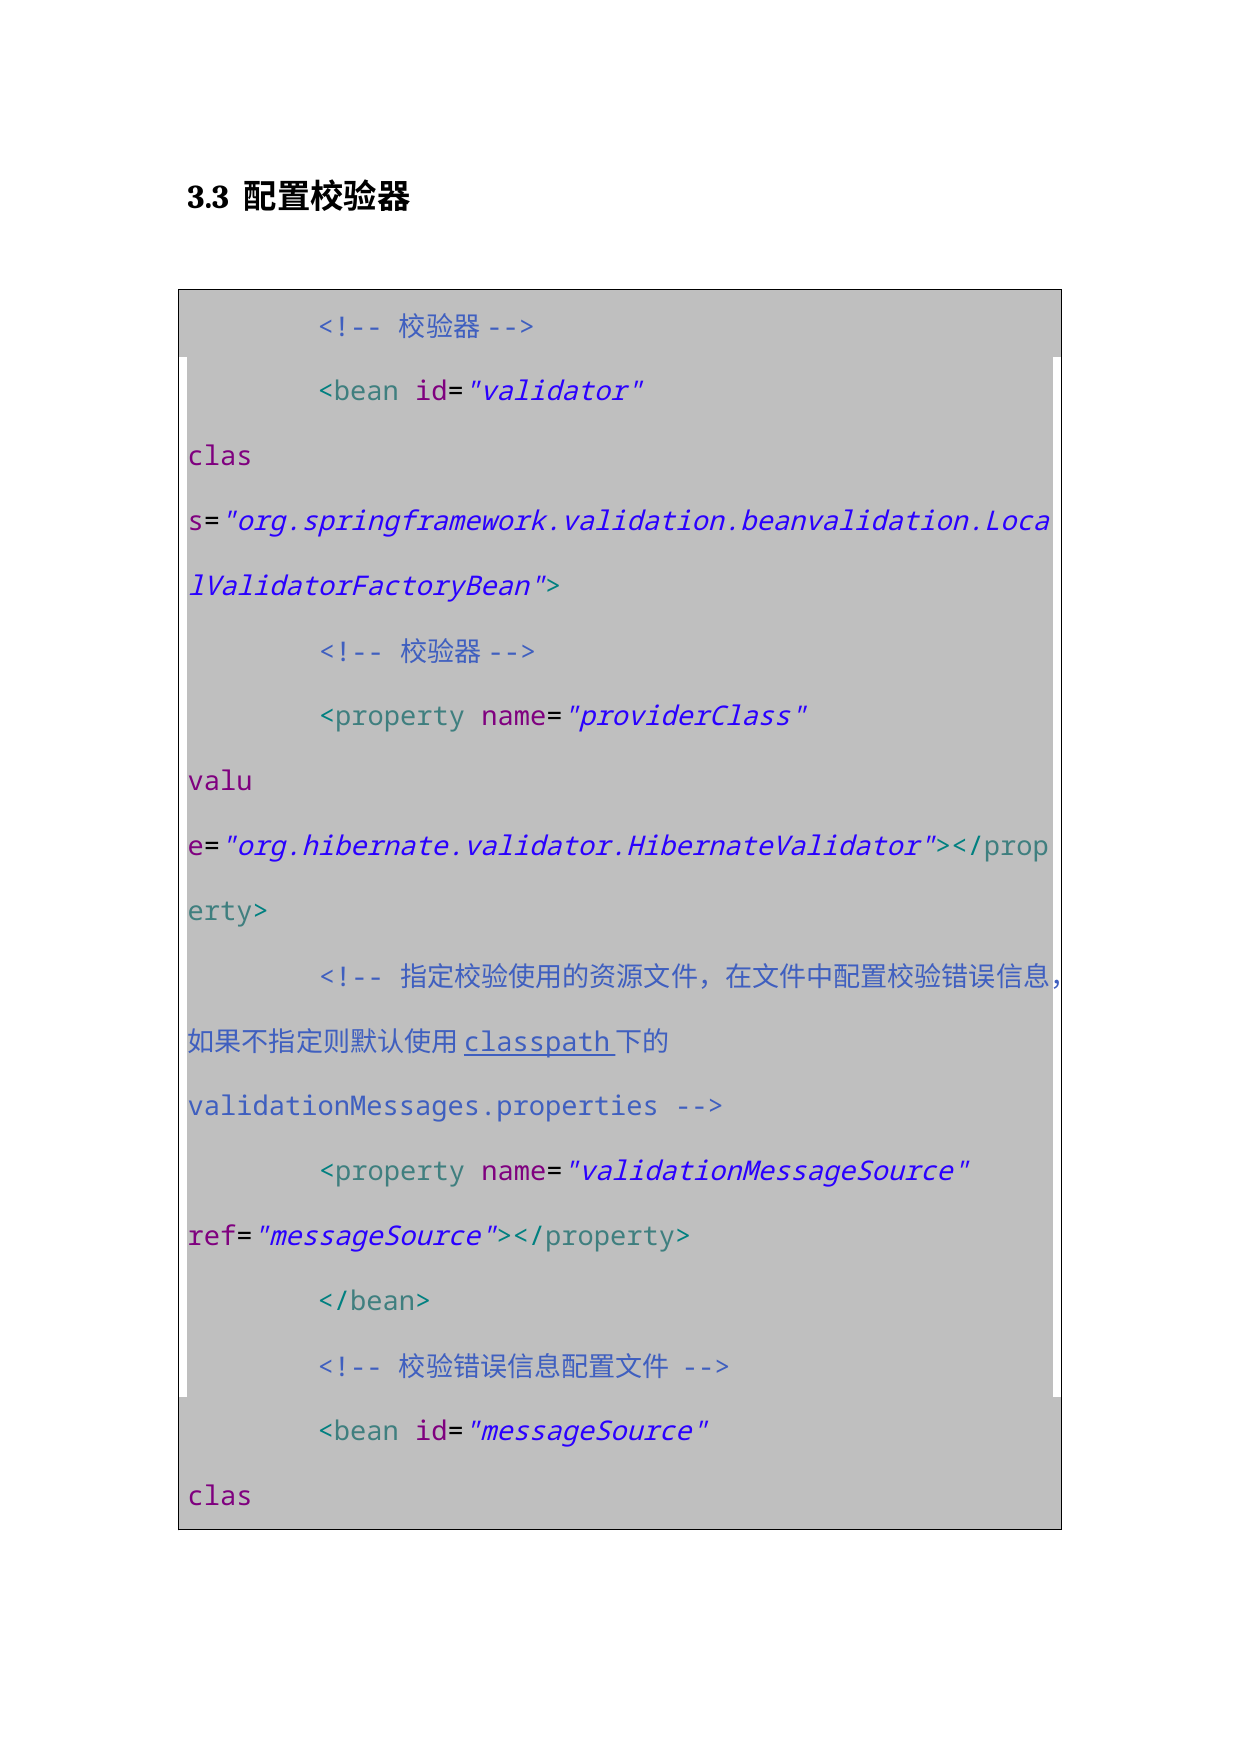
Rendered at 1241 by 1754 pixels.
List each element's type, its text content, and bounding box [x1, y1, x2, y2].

text <!-- 指定校验使用的资源文件，在文件中配置校验错误信息，如果不指定则默认使用classpath下的validationMessages.properties --> [187, 942, 1053, 1137]
text <bean id="validator" class="org.springframework.validation.beanvalidation.LocalValidatorFactoryBean"> [187, 357, 1053, 617]
text <!-- 校验错误信息配置文件 --> [187, 1332, 1053, 1394]
text </bean> [187, 1267, 1053, 1332]
text <property name="validationMessageSource" ref="messageSource"></property> [187, 1137, 1053, 1267]
subtitle 3.3 配置校验器 [187, 162, 1053, 227]
text <!-- 校验器 --> [187, 617, 1053, 682]
text <!-- 校验器 --> [179, 290, 1061, 357]
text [179, 1394, 1061, 1529]
text <property name="providerClass" value="org.hibernate.validator.HibernateValidator"></property> [187, 682, 1053, 942]
